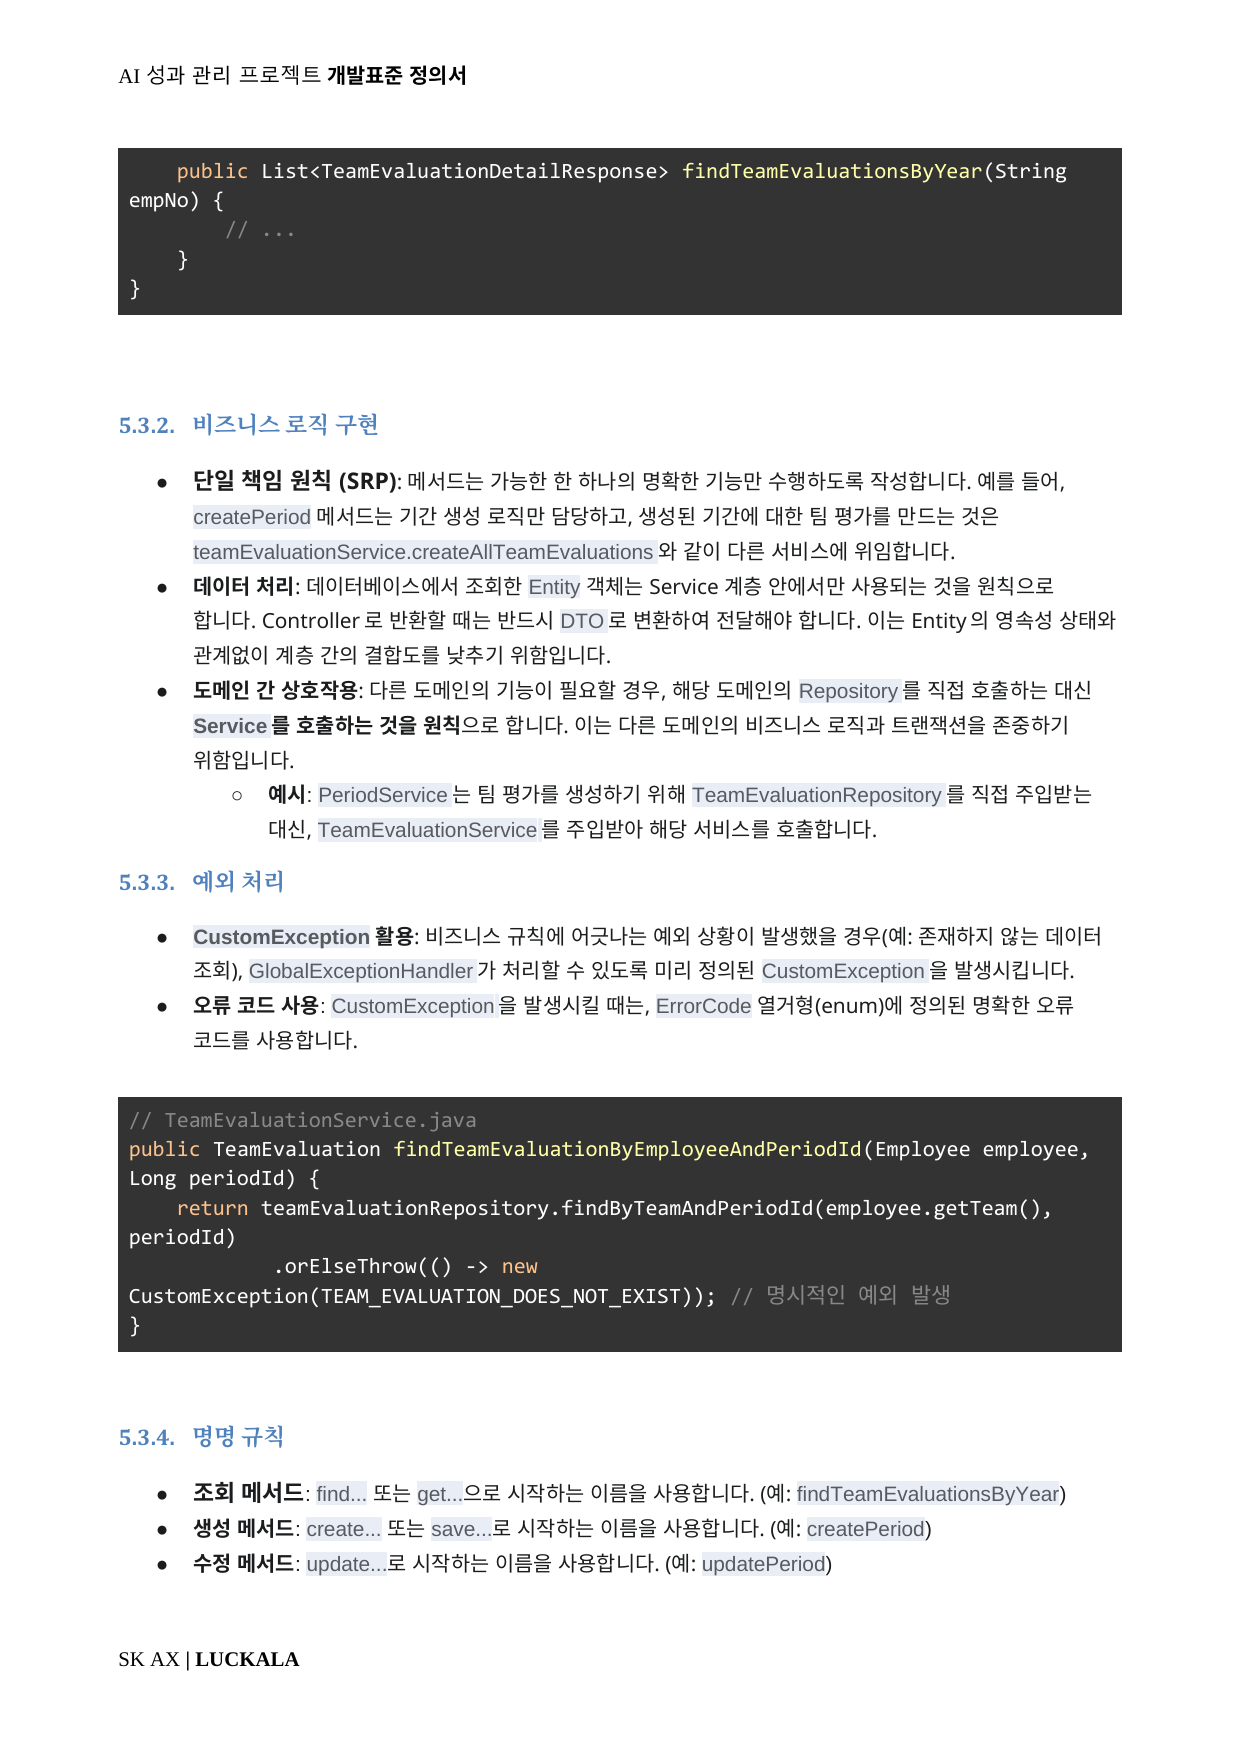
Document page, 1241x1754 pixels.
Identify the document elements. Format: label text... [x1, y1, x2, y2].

list CustomException 활용: 비즈니스 규칙에 어긋나는 예외 상황이 발생했을 경우(예: 존재하지 않는 데이터 조회), GlobalExceptionHandler가 처리할 수 있도록 미리 정의된 CustomException을 발생시킵니다. [156, 920, 1122, 985]
subtitle 비즈니스 로직 구현 [118, 412, 1122, 438]
list 오류 코드 사용: CustomException을 발생시킬 때는, ErrorCode 열거형(enum)에 정의된 명확한 오류 코드를 사용합니다. [156, 989, 1122, 1055]
list 조회 메서드: find... 또는 get...으로 시작하는 이름을 사용합니다. (예: findTeamEvaluationsByYear) [156, 1474, 1122, 1508]
list 수정 메서드: update...로 시작하는 이름을 사용합니다. (예: updatePeriod) [156, 1547, 1122, 1578]
list 도메인 간 상호작용: 다른 도메인의 기능이 필요할 경우, 해당 도메인의 Repository를 직접 호출하는 대신 Service를 호출하는 것을 원칙으로 합니다. 이는 다른 도메인의 비즈니스 로직과 트랜잭션을 존중하기 위함입니다. [156, 674, 1122, 774]
subtitle 명명 규칙 [118, 1423, 1122, 1450]
list 예시: PeriodService는 팀 평가를 생성하기 위해 TeamEvaluationRepository를 직접 주입받는 대신, TeamEvaluationService를 주입받아 해당 서비스를 호출합니다. [231, 779, 1122, 844]
list 생성 메서드: create... 또는 save...로 시작하는 이름을 사용합니다. (예: createPeriod) [156, 1513, 1122, 1543]
list 데이터 처리: 데이터베이스에서 조회한 Entity 객체는 Service 계층 안에서만 사용되는 것을 원칙으로 합니다. Controller로 반환할 때는 반드시 DTO로 변환하여 전달해야 합니다. 이는 Entity의 영속성 상태와 관계없이 계층 간의 결합도를 낮추기 위함입니다. [156, 570, 1122, 670]
subtitle 예외 처리 [118, 869, 1122, 896]
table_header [118, 148, 1122, 315]
list 단일 책임 원칙 (SRP): 메서드는 가능한 한 하나의 명확한 기능만 수행하도록 작성합니다. 예를 들어, createPeriod 메서드는 기간 생성 로직만 담당하고, 생성된 기간에 대한 팀 평가를 만드는 것은 teamEvaluationService.createAllTeamEvaluations와 같이 다른 서비스에 위임합니다. [156, 463, 1122, 566]
table_header // TeamEvaluationService.java public TeamEvaluation findTeamEvaluationByEmployeeAndPeriodId(Employee employee, Long periodId) { return teamEvaluationRepository.findByTeamAndPeriodId(employee.getTeam(), periodId) .orElseThrow(() -> new CustomException(TEAM_EVALUATION_DOES_NOT_EXIST)); // 명시적인 예외 발생 } [118, 1097, 1122, 1352]
